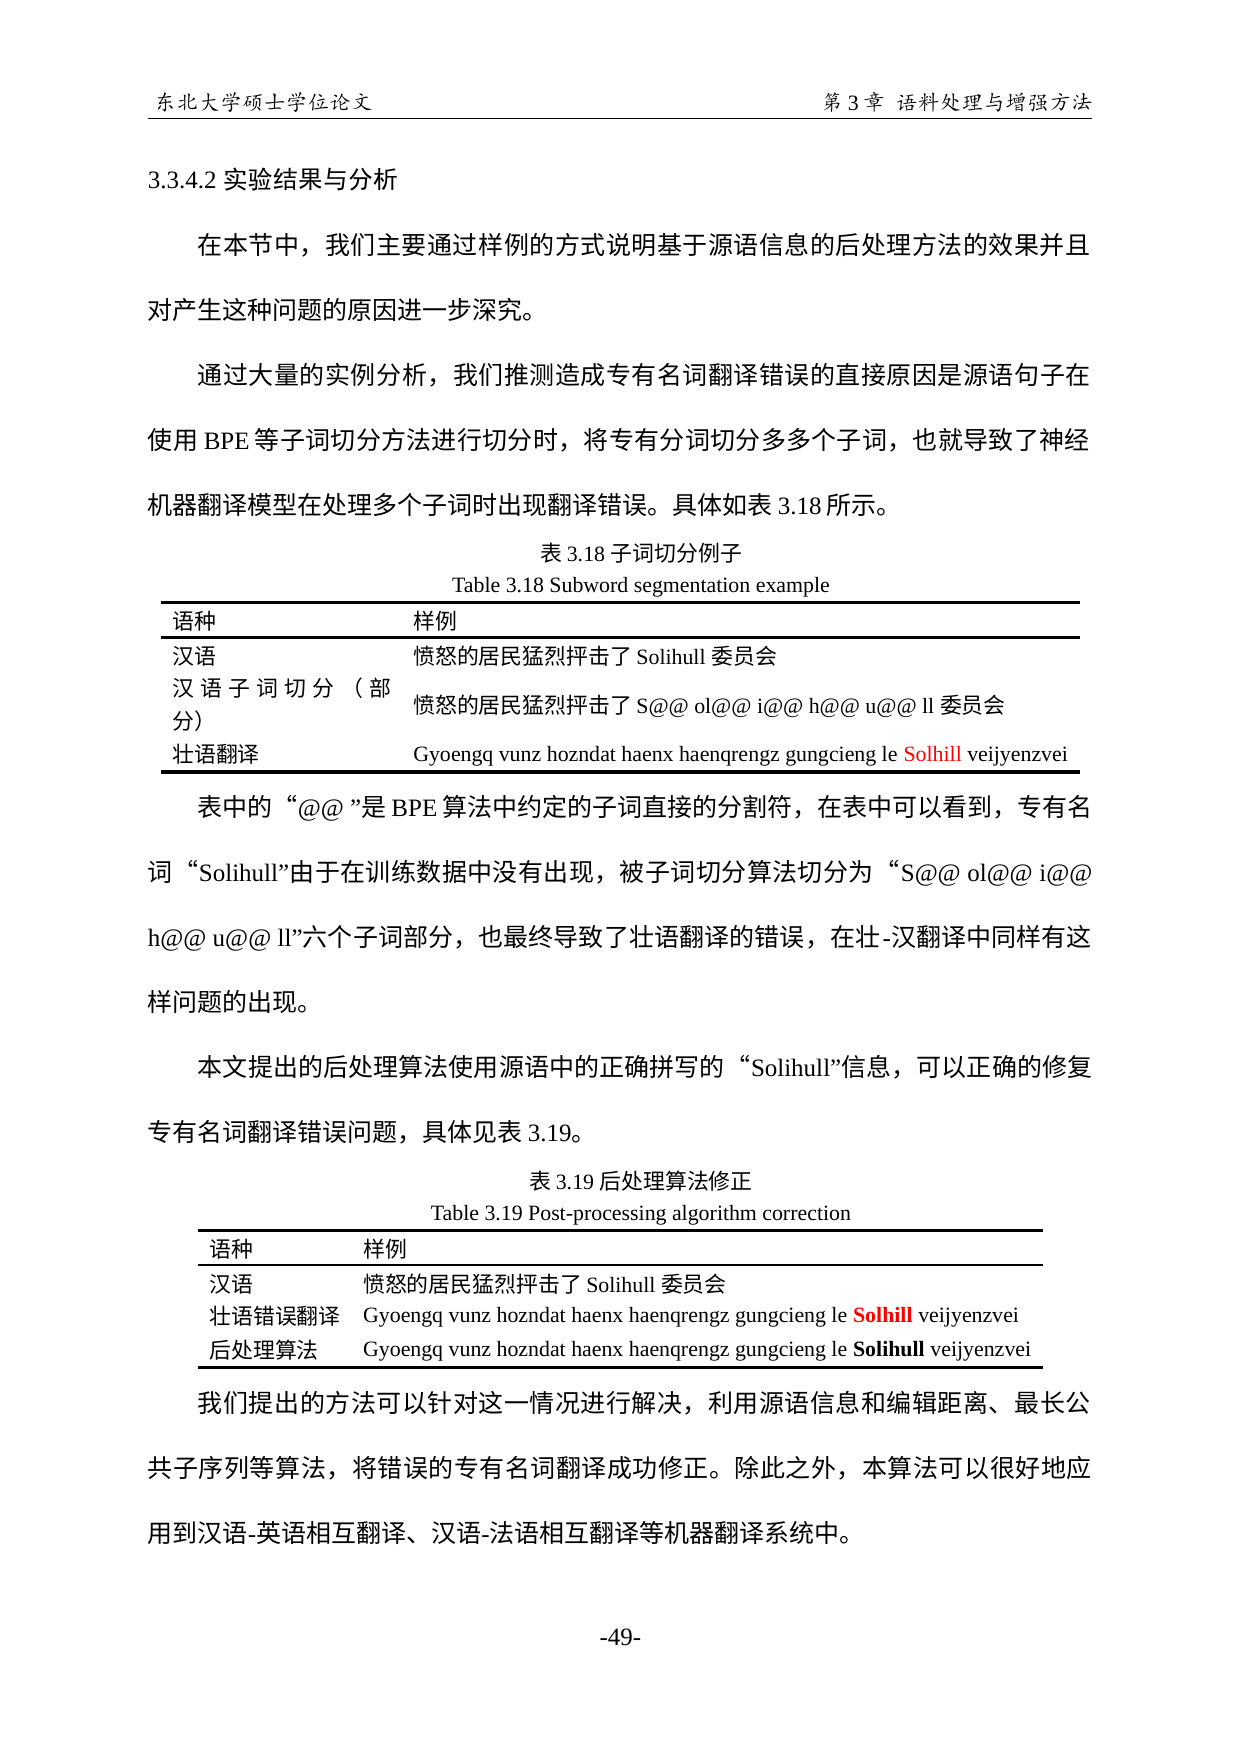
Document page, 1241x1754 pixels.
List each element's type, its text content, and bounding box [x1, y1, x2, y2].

table_header 样例 [352, 1232, 1042, 1264]
table_cell 汉语 [161, 639, 402, 671]
text Table 3.18 Subword segmentation example [148, 568, 1092, 601]
text 在本节中，我们主要通过样例的方式说明基于源语信息的后处理方法的效果并且对产生这种问题的原因进一步深究。 [148, 211, 1092, 341]
table_header 语种 [161, 604, 402, 636]
text 表3.18 子词切分例子 [148, 536, 1092, 568]
table_cell 汉语 [198, 1266, 352, 1299]
text 表3.19 后处理算法修正 [148, 1163, 1092, 1196]
text 3.3.4.2 实验结果与分析 [148, 162, 1092, 194]
table_header 样例 [402, 604, 1079, 636]
text 表中的“@@ ”是BPE算法中约定的子词直接的分割符，在表中可以看到，专有名词“Solihull”由于在训练数据中没有出现，被子词切分算法切分为“S@@ ol@@ i@@ h@@ u@@ ll”六个子词部分，也最终导致了壮语翻译的错误，在壮-汉翻译中同样有这样问题的出现。 [148, 773, 1092, 1033]
text Table 3.19 Post-processing algorithm correction [148, 1196, 1092, 1228]
table_cell Gyoengq vunz hozndat haenx haenqrengz gungcieng le Solhill veijyenzvei [352, 1299, 1042, 1331]
table_cell 愤怒的居民猛烈抨击了S@@ ol@@ i@@ h@@ u@@ ll 委员会 [402, 671, 1079, 736]
table_cell 愤怒的居民猛烈抨击了Solihull 委员会 [352, 1266, 1042, 1299]
text 通过大量的实例分析，我们推测造成专有名词翻译错误的直接原因是源语句子在使用BPE等子词切分方法进行切分时，将专有分词切分多多个子词，也就导致了神经机器翻译模型在处理多个子词时出现翻译错误。具体如表3.18所示。 [148, 341, 1092, 536]
table_cell Gyoengq vunz hozndat haenx haenqrengz gungcieng le Solihull veijyenzvei [352, 1331, 1042, 1366]
table_cell 壮语翻译 [161, 736, 402, 770]
text 我们提出的方法可以针对这一情况进行解决，利用源语信息和编辑距离、最长公共子序列等算法，将错误的专有名词翻译成功修正。除此之外，本算法可以很好地应用到汉语-英语相互翻译、汉语-法语相互翻译等机器翻译系统中。 [148, 1369, 1092, 1564]
table_cell 愤怒的居民猛烈抨击了Solihull 委员会 [402, 639, 1079, 671]
table_cell Gyoengq vunz hozndat haenx haenqrengz gungcieng le Solhill veijyenzvei [402, 736, 1079, 770]
table_cell 后处理算法 [198, 1331, 352, 1366]
table_header 语种 [198, 1232, 352, 1264]
table_cell 壮语错误翻译 [198, 1299, 352, 1331]
text 本文提出的后处理算法使用源语中的正确拼写的“Solihull”信息，可以正确的修复专有名词翻译错误问题，具体见表3.19。 [148, 1033, 1092, 1163]
table_cell 汉语子词切分（部分） [161, 671, 402, 736]
